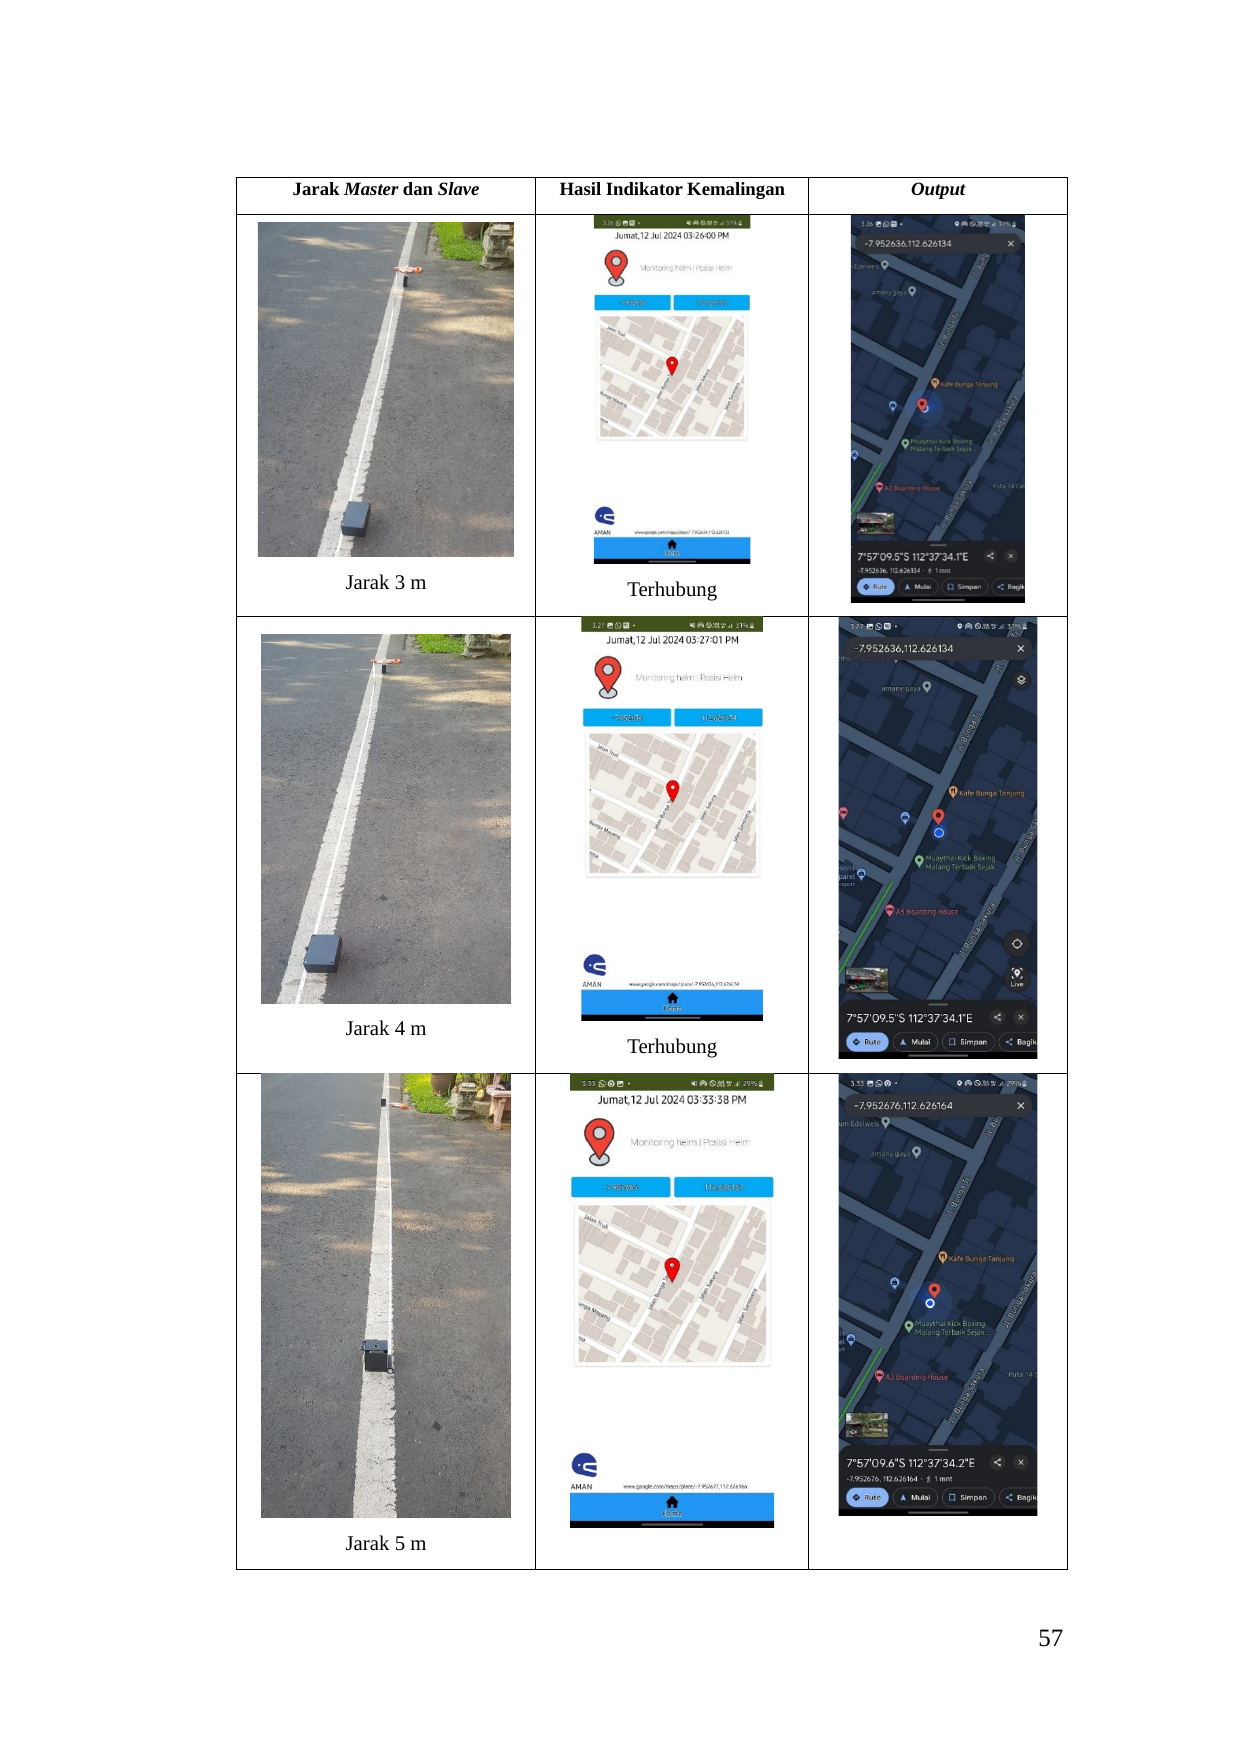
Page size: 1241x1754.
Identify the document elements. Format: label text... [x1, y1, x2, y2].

table_cell Terhubung [536, 215, 808, 616]
table_header Jarak Master dan Slave [237, 178, 535, 214]
picture [838, 617, 1038, 1059]
picture [261, 634, 511, 1004]
table_cell Jarak 4 m [237, 617, 535, 1072]
picture [581, 616, 763, 1021]
table_cell Jarak 3 m [237, 215, 535, 616]
picture [850, 215, 1025, 603]
table_header Output [809, 178, 1067, 214]
picture [261, 1073, 511, 1518]
table_cell [809, 1074, 1067, 1569]
table_cell [809, 215, 1067, 616]
picture [570, 1073, 775, 1528]
table_cell [809, 617, 1067, 1072]
picture [593, 215, 751, 564]
table_cell Terhubung [536, 617, 808, 1072]
table_header Hasil Indikator Kemalingan [536, 178, 808, 214]
picture [257, 222, 514, 557]
picture [838, 1073, 1038, 1516]
table_cell Jarak 5 m [237, 1074, 535, 1569]
table_cell Terhubung [536, 1074, 808, 1569]
